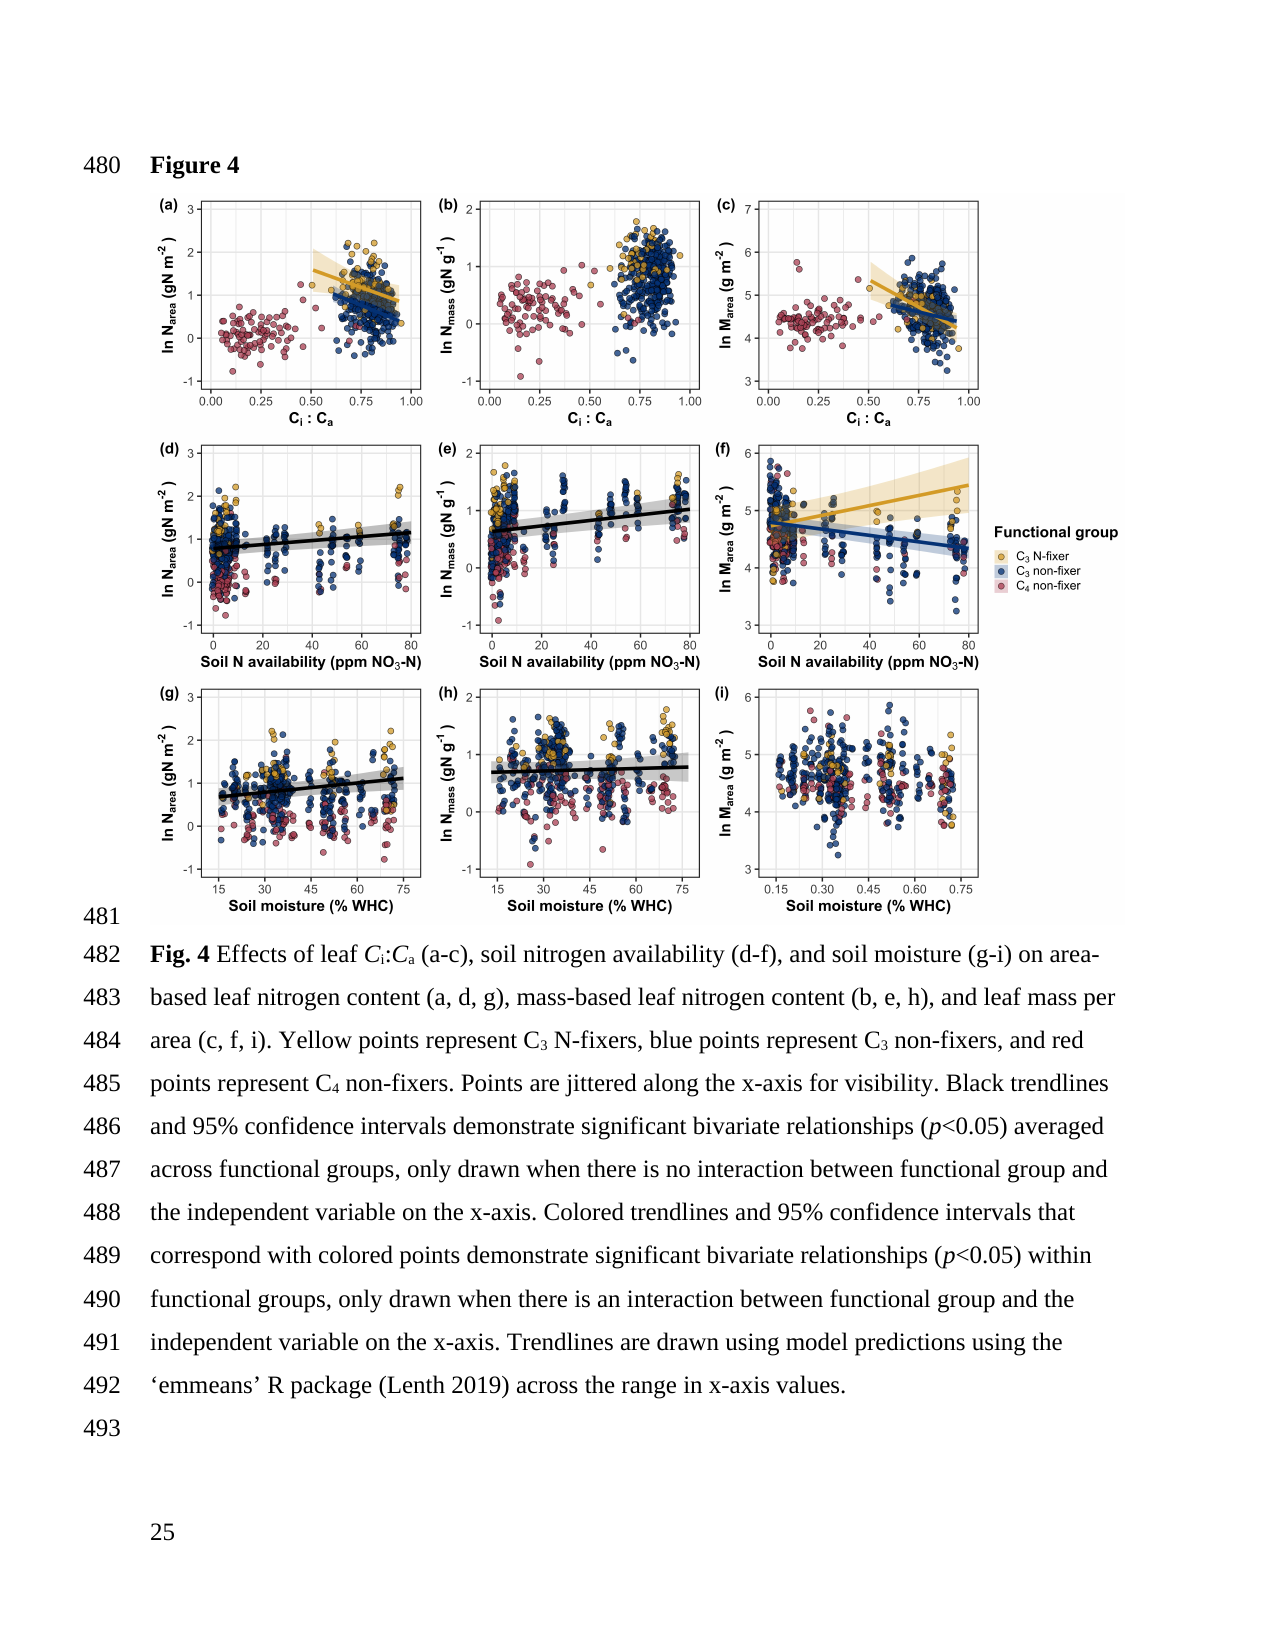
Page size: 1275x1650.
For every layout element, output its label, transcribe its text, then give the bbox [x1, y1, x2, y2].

text Figure 4 [150, 150, 1125, 179]
text Fig. 4 Effects of leaf Ci:Ca (a-c), soil nitrogen availability (d-f), and soil moisture (g-i) on area-based leaf nitrogen content (a, d, g), mass-based leaf nitrogen content (b, e, h), and leaf mass per area (c, f, i). Yellow points represent C3 N-fixers, blue points represent C3 non-fixers, and red points represent C4 non-fixers. Points are jittered along the x-axis for visibility. Black trendlines and 95% confidence intervals demonstrate significant bivariate relationships (p<0.05) averaged across functional groups, only drawn when there is no interaction between functional group and the independent variable on the x-axis. Colored trendlines and 95% confidence intervals that correspond with colored points demonstrate significant bivariate relationships (p<0.05) within functional groups, only drawn when there is an interaction between functional group and the independent variable on the x-axis. Trendlines are drawn using model predictions using the ‘emmeans’ R package (Lenth 2019) across the range in x-axis values. [150, 939, 1125, 1399]
